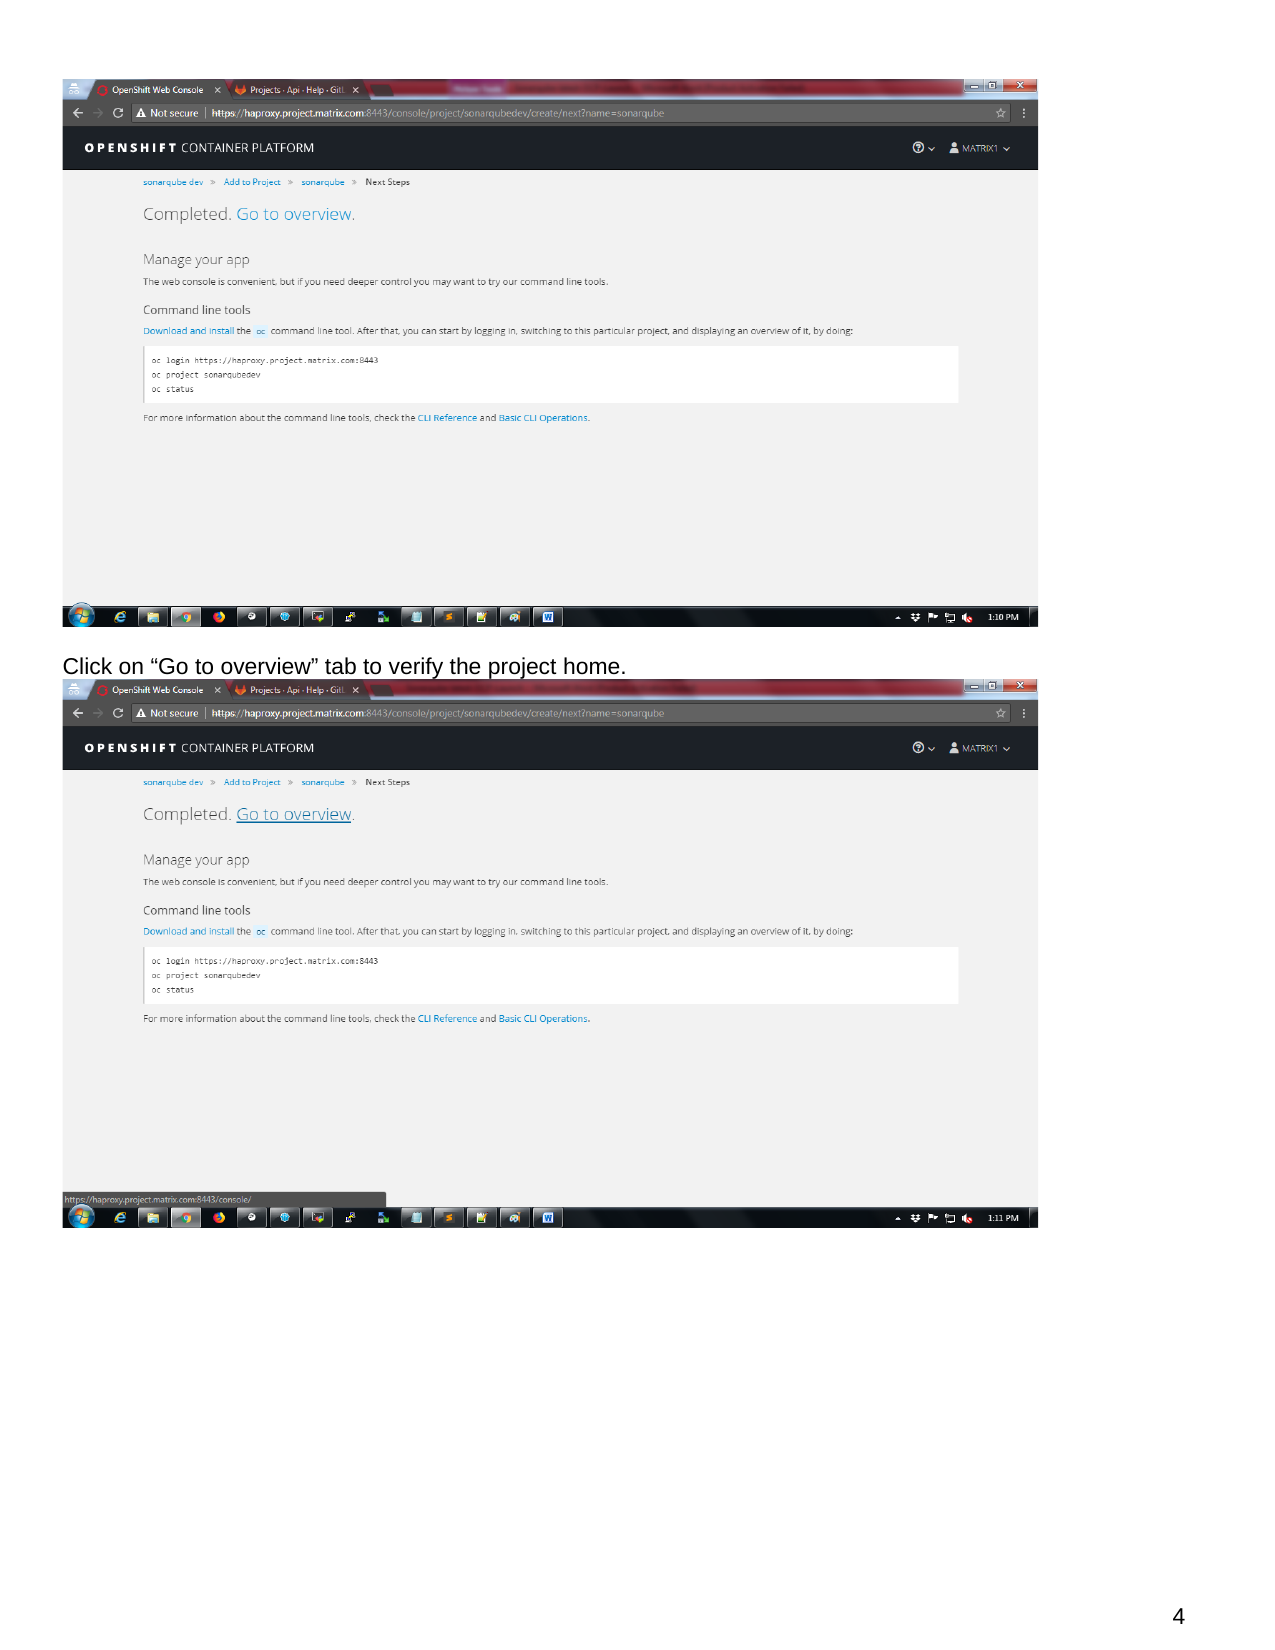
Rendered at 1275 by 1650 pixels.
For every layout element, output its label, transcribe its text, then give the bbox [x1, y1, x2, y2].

picture [62, 79, 1039, 627]
text Click on “Go to overview” tab to verify the project home. [62, 653, 1275, 680]
picture [62, 679, 1039, 1228]
